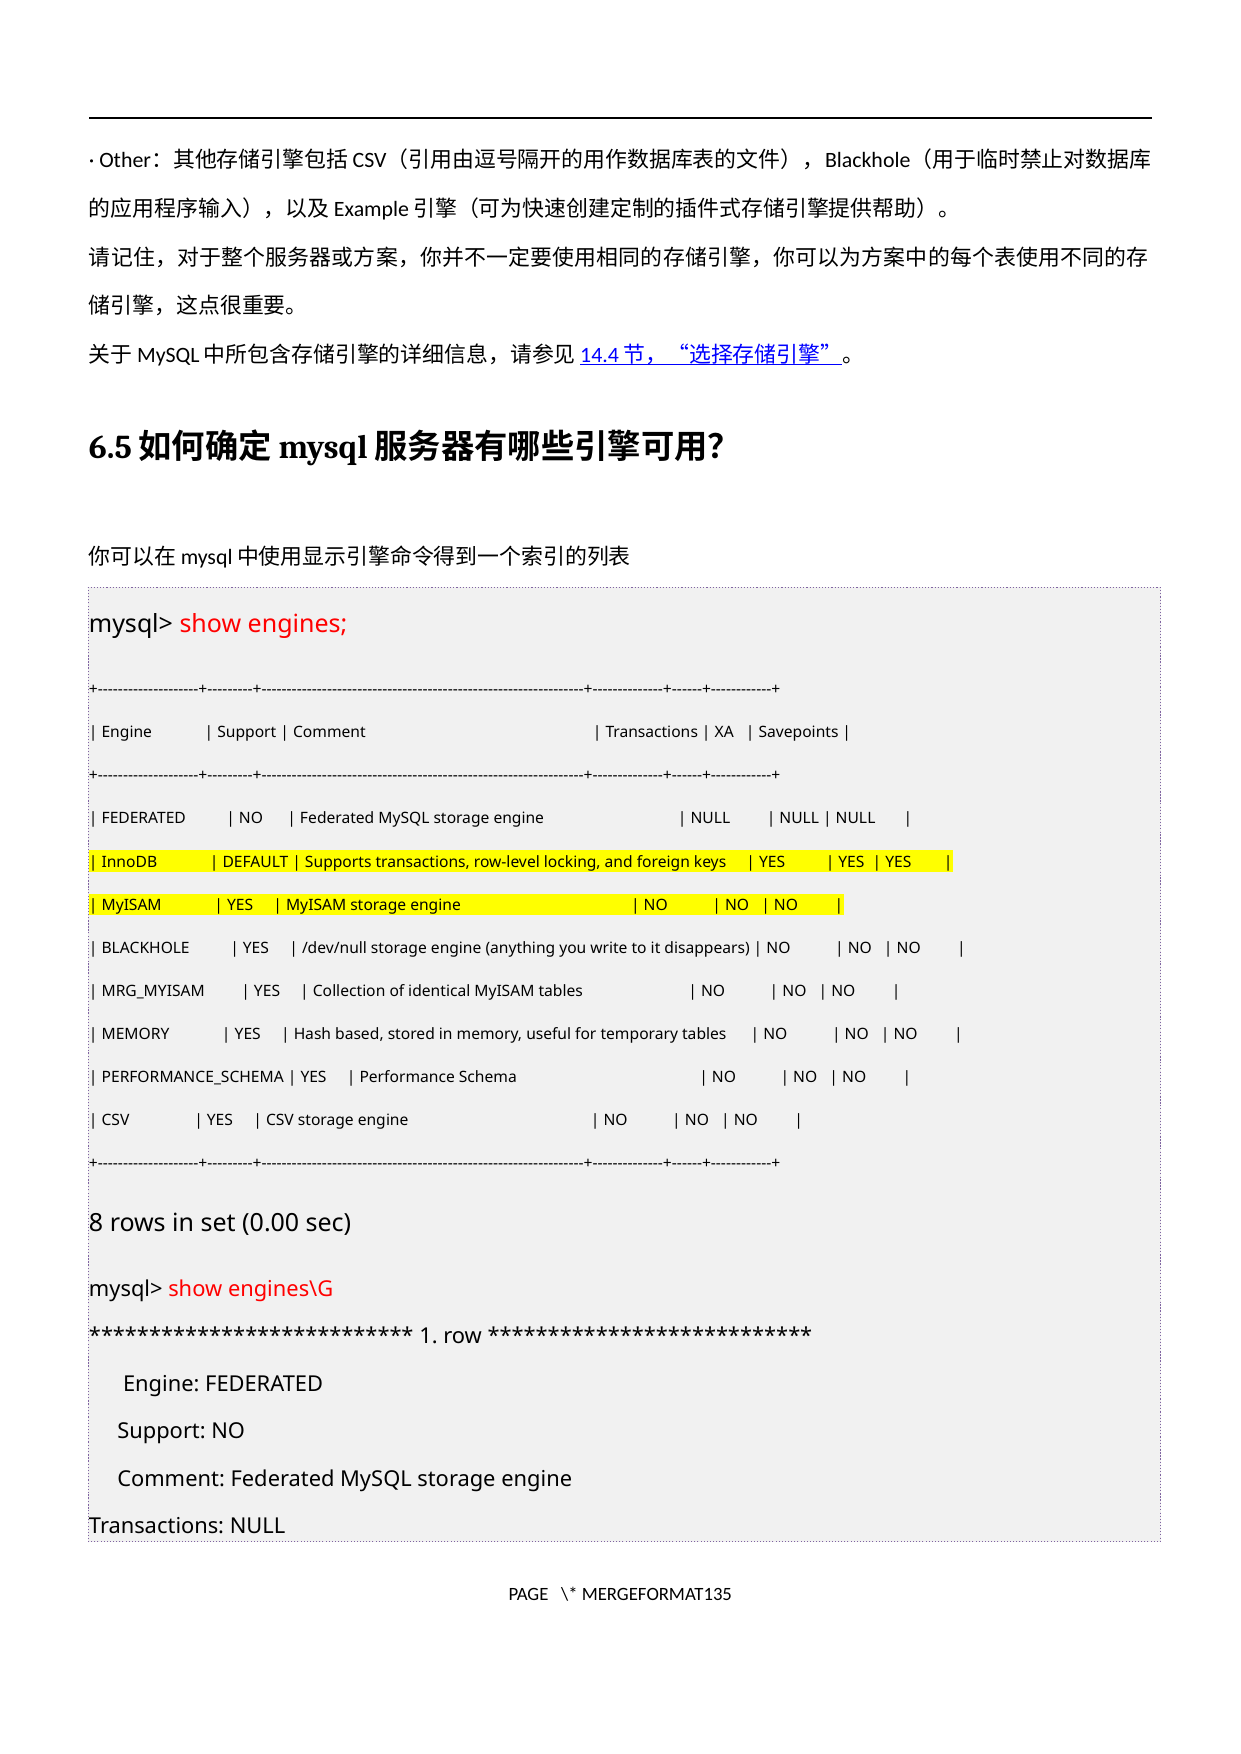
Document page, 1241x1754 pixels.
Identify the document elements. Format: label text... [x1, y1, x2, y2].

subtitle 6.5如何确定mysql服务器有哪些引擎可用？ [89, 412, 1152, 477]
list +--------------------+---------+----------------------------------------------------------------+--------------+------+------------+ [88, 1143, 1161, 1179]
list Comment: Federated MySQL storage engine [88, 1458, 1161, 1494]
list Transactions: NULL [88, 1506, 1161, 1542]
list | MyISAM | YES | MyISAM storage engine | NO | NO | NO | [88, 885, 1161, 920]
list | MRG_MYISAM | YES | Collection of identical MyISAM tables | NO | NO | NO | [88, 971, 1161, 1007]
list | MEMORY | YES | Hash based, stored in memory, useful for temporary tables | NO | NO | NO | [88, 1014, 1161, 1050]
list | FEDERATED | NO | Federated MySQL storage engine | NULL | NULL | NULL | [88, 798, 1161, 834]
list | BLACKHOLE | YES | /dev/null storage engine (anything you write to it disappears) | NO | NO | NO | [88, 928, 1161, 963]
text 请记住，对于整个服务器或方案，你并不一定要使用相同的存储引擎，你可以为方案中的每个表使用不同的存储引擎，这点很重要。 [89, 239, 1152, 320]
list +--------------------+---------+----------------------------------------------------------------+--------------+------+------------+ [88, 669, 1161, 705]
text 你可以在mysql中使用显示引擎命令得到一个索引的列表 [89, 539, 1152, 571]
list *************************** 1. row *************************** [88, 1316, 1161, 1352]
list | Engine | Support | Comment | Transactions | XA | Savepoints | [88, 712, 1161, 748]
text · Other：其他存储引擎包括CSV（引用由逗号隔开的用作数据库表的文件），Blackhole（用于临时禁止对数据库的应用程序输入），以及Example引擎（可为快速创建定制的插件式存储引擎提供帮助）。 [89, 142, 1152, 223]
list | InnoDB | DEFAULT | Supports transactions, row-level locking, and foreign keys | YES | YES | YES | [88, 842, 1161, 877]
list 8 rows in set (0.00 sec) [88, 1187, 1161, 1255]
text 关于MySQL中所包含存储引擎的详细信息，请参见14.4节，“选择存储引擎”。 [89, 336, 1152, 369]
list +--------------------+---------+----------------------------------------------------------------+--------------+------+------------+ [88, 755, 1161, 791]
list mysql> show engines\G [88, 1268, 1161, 1304]
list Engine: FEDERATED [88, 1363, 1161, 1399]
list mysql> show engines; [88, 587, 1161, 655]
list Support: NO [88, 1411, 1161, 1446]
list | PERFORMANCE_SCHEMA | YES | Performance Schema | NO | NO | NO | [88, 1057, 1161, 1093]
list | CSV | YES | CSV storage engine | NO | NO | NO | [88, 1100, 1161, 1136]
